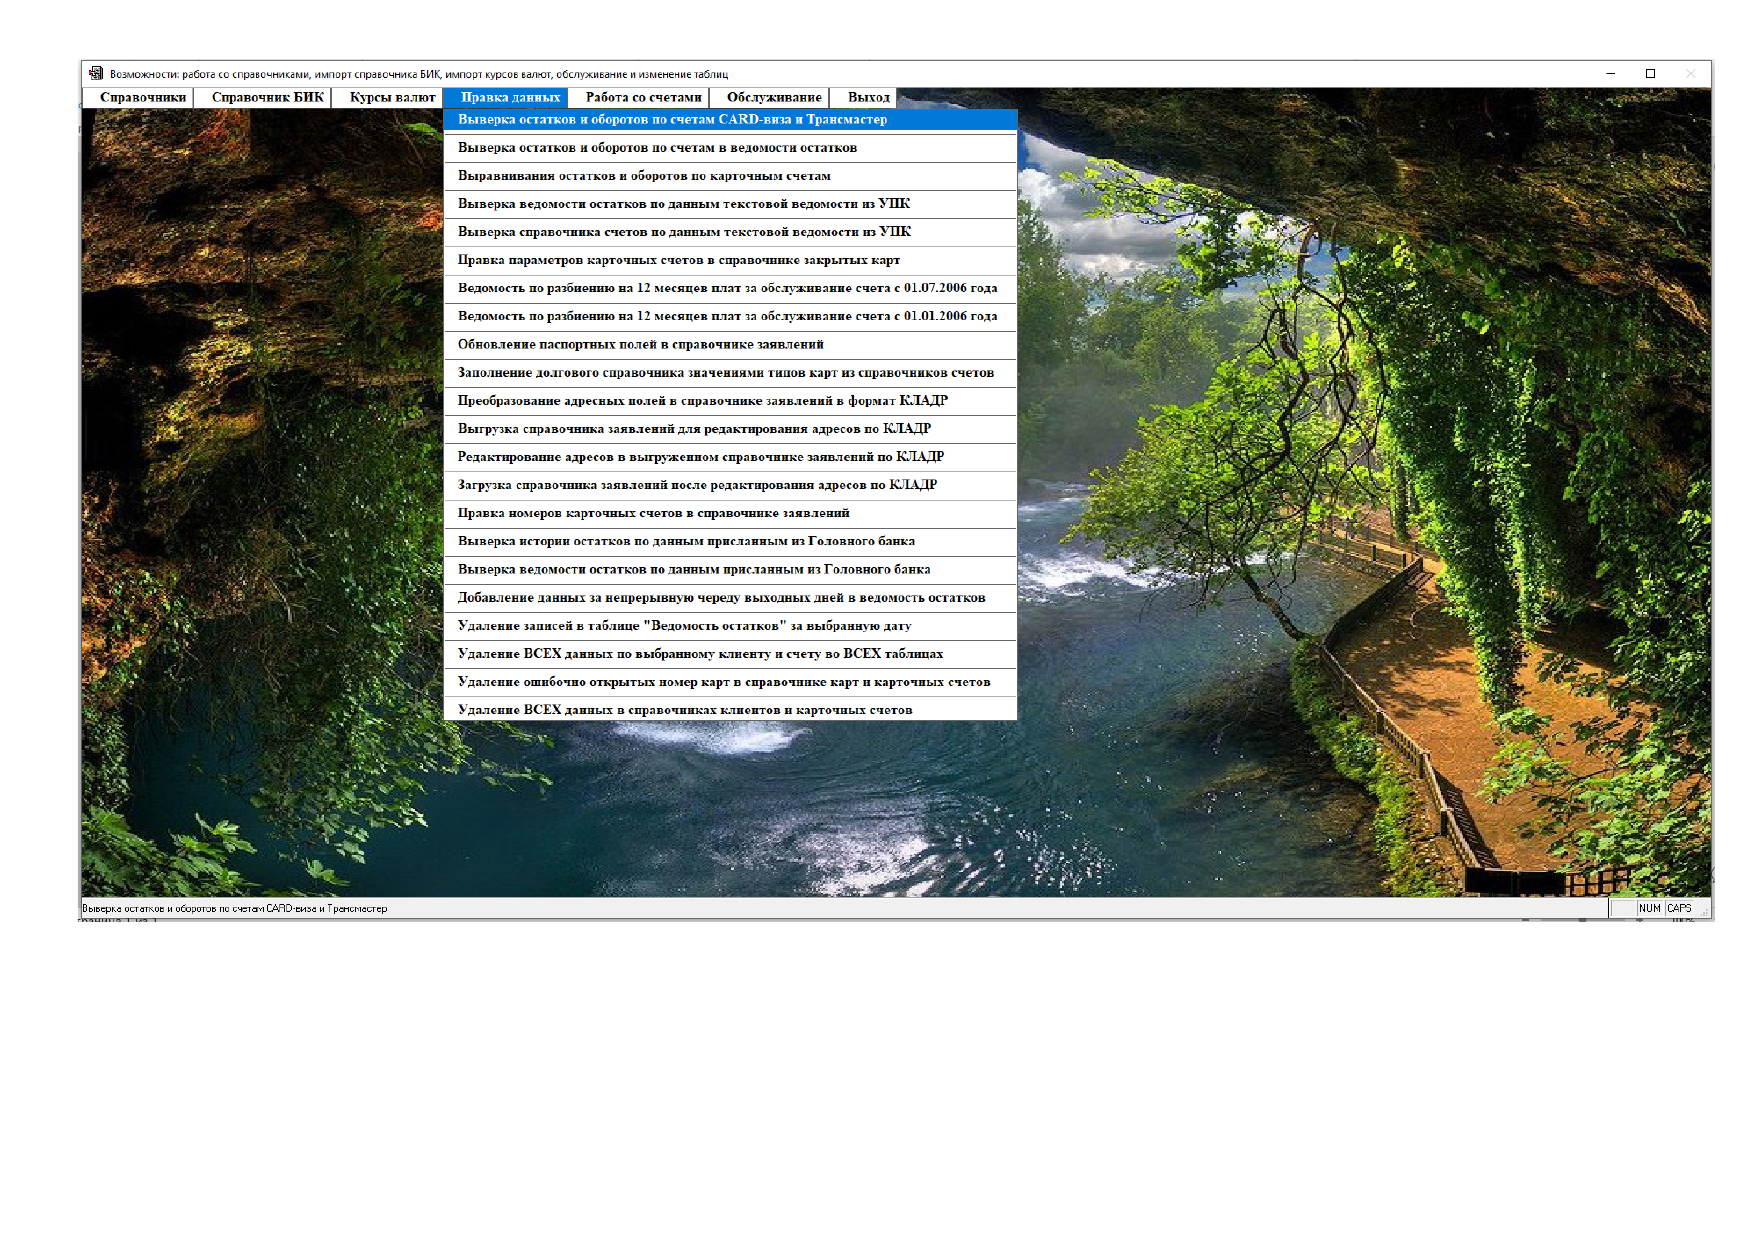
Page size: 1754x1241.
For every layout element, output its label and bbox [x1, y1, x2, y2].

picture [77, 59, 1715, 922]
